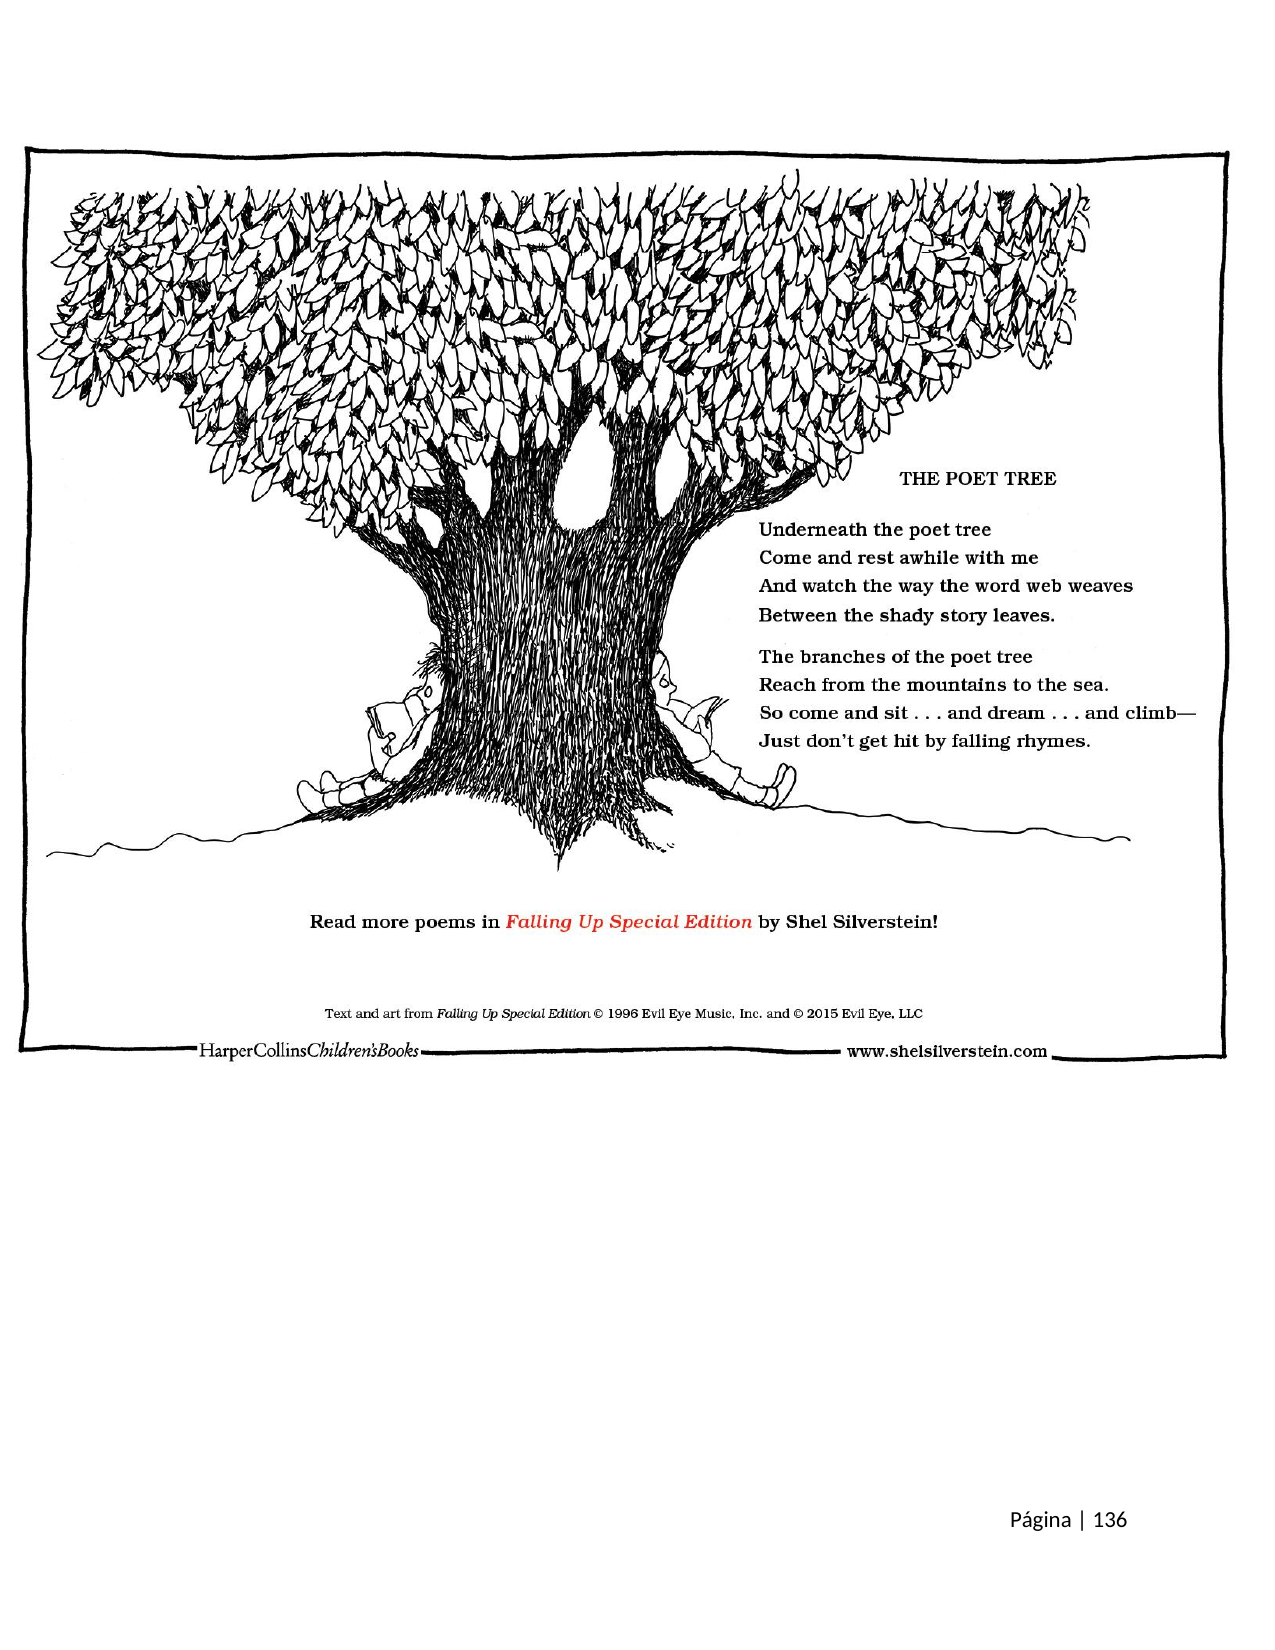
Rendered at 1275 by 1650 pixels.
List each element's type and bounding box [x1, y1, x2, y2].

picture [1, 136, 1247, 1072]
